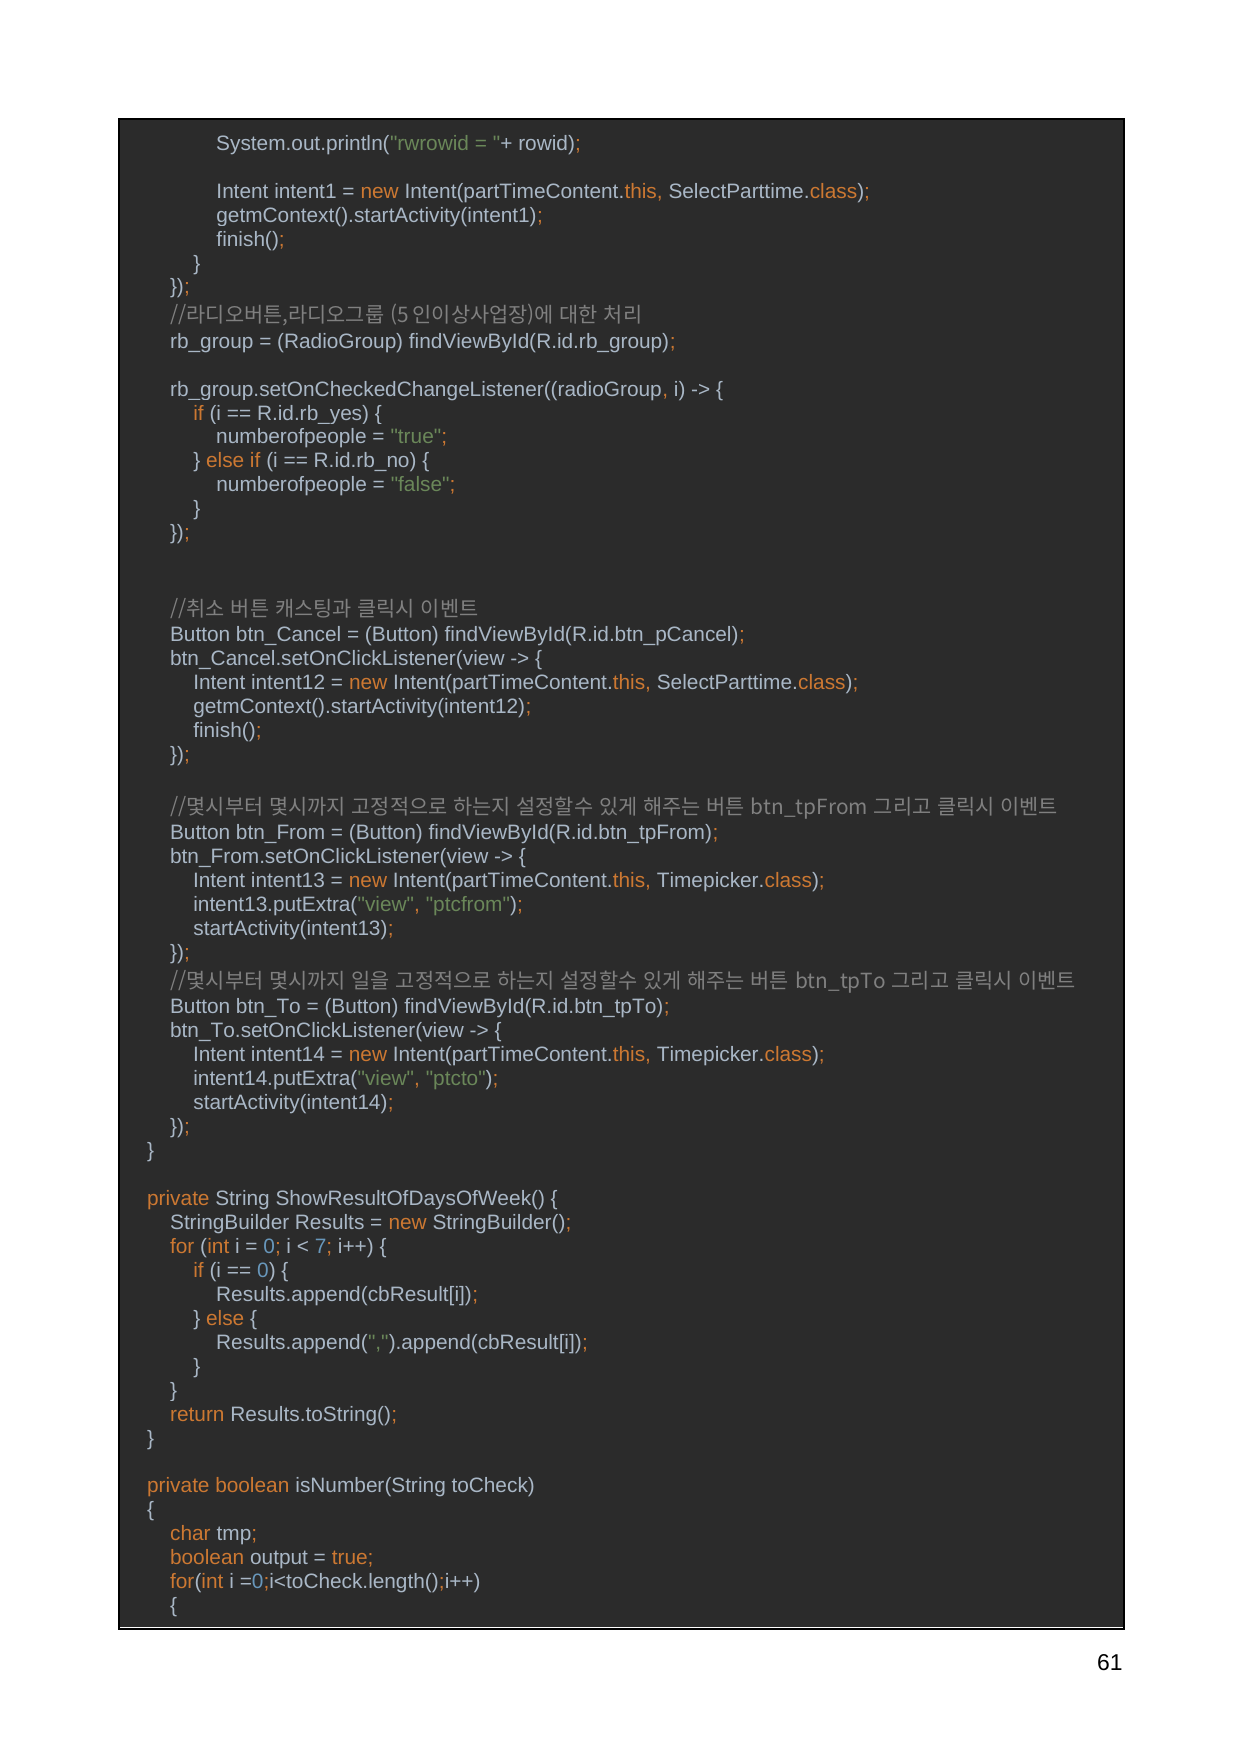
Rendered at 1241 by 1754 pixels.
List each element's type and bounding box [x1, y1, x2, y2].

table_header [120, 120, 1123, 1627]
